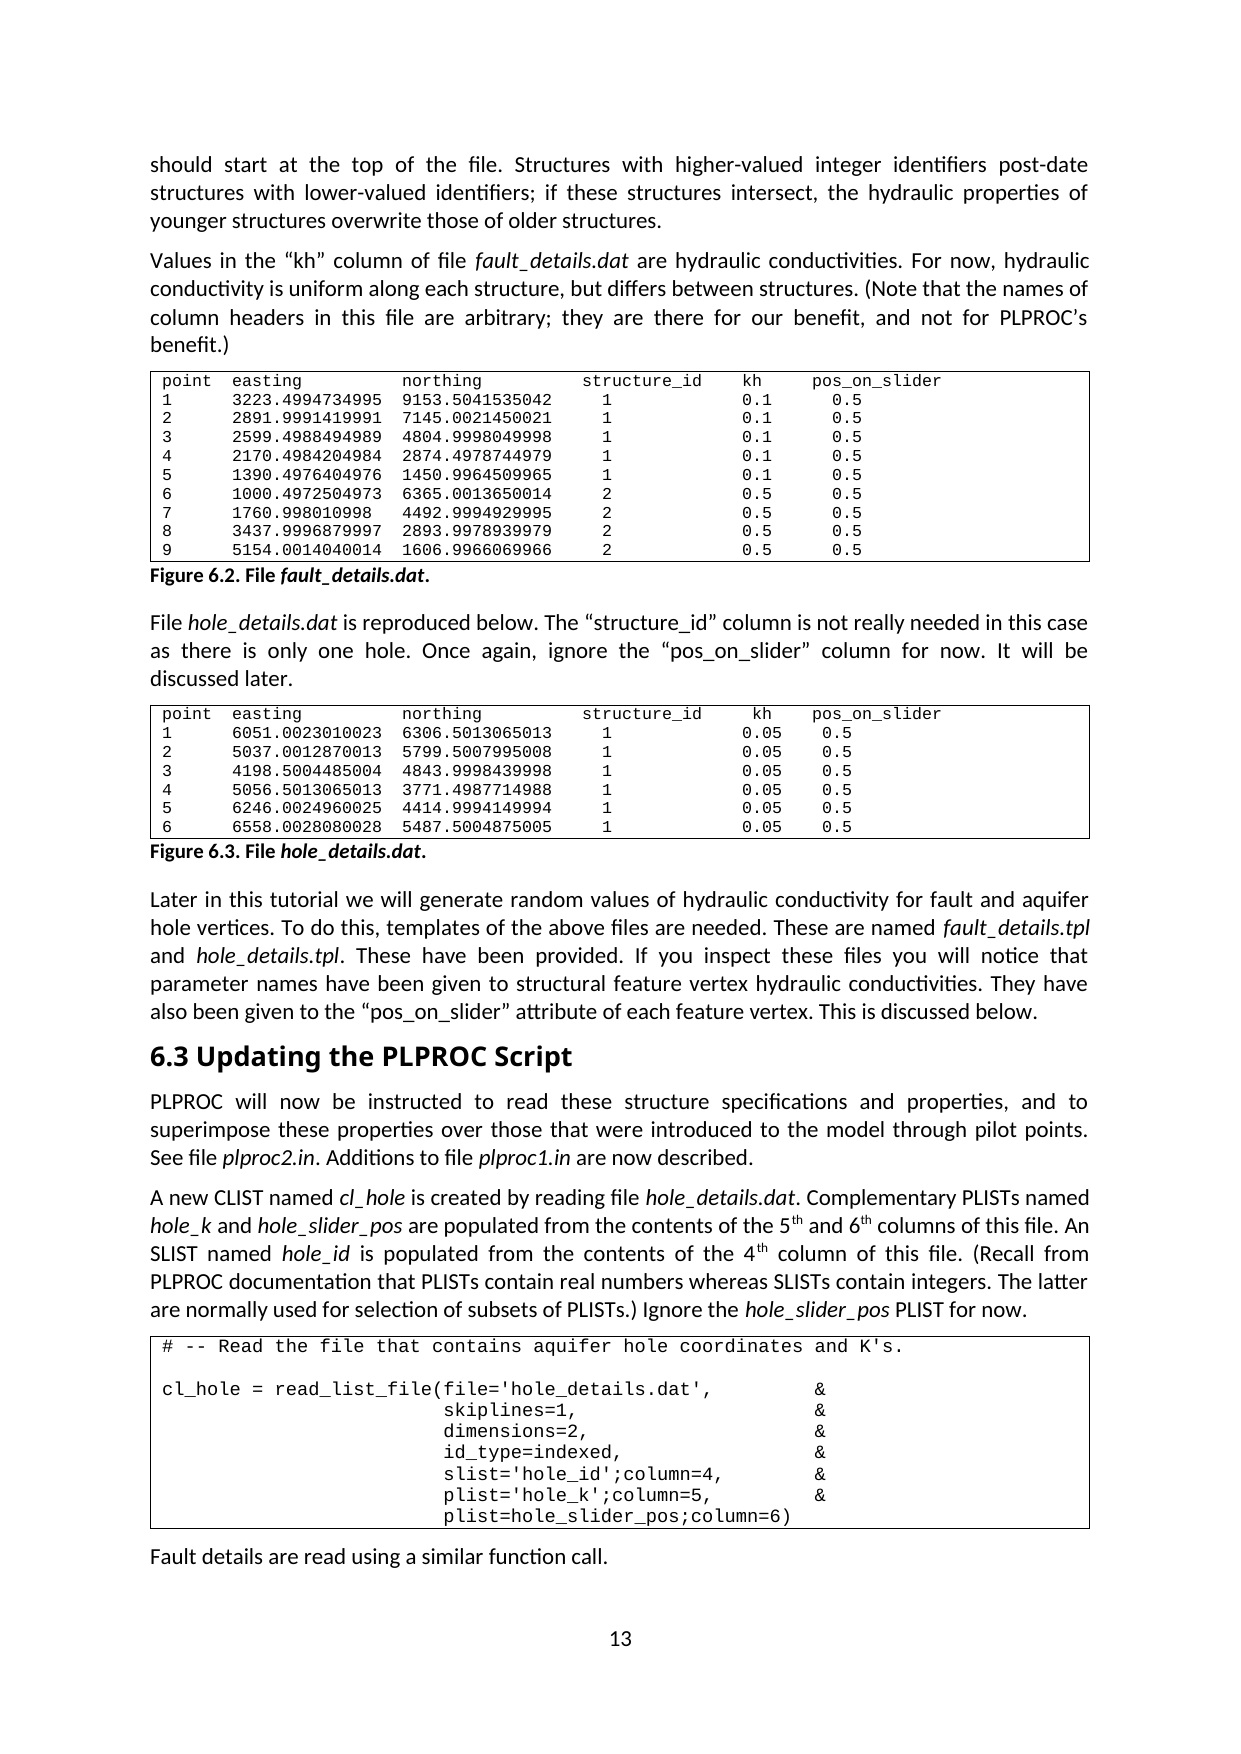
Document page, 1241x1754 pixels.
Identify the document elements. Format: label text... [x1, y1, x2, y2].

subtitle 6.3 Updating the PLPROC Script [150, 1037, 1090, 1074]
text A new CLIST named cl_hole is created by reading file hole_details.dat. Complementary PLISTs named hole_k and hole_slider_pos are populated from the contents of the 5th and 6th columns of this file. An SLIST named hole_id is populated from the contents of the 4th column of this file. (Recall from PLPROC documentation that PLISTs contain real numbers whereas SLISTs contain integers. The latter are normally used for selection of subsets of PLISTs.) Ignore the hole_slider_pos PLIST for now. [150, 1183, 1090, 1323]
text Fault details are read using a similar function call. [150, 1542, 1090, 1570]
table_header point easting northing structure_id kh pos_on_slider 1 3223.4994734995 9153.5041535042 1 0.1 0.5 2 2891.9991419991 7145.0021450021 1 0.1 0.5 3 2599.4988494989 4804.9998049998 1 0.1 0.5 4 2170.4984204984 2874.4978744979 1 0.1 0.5 5 1390.4976404976 1450.9964509965 1 0.1 0.5 6 1000.4972504973 6365.0013650014 2 0.5 0.5 7 1760.998010998 4492.9994929995 2 0.5 0.5 8 3437.9996879997 2893.9978939979 2 0.5 0.5 9 5154.0014040014 1606.9966069966 2 0.5 0.5 [151, 372, 1089, 561]
text Later in this tutorial we will generate random values of hydraulic conductivity for fault and aquifer hole vertices. To do this, templates of the above files are needed. These are named fault_details.tpl and hole_details.tpl. These have been provided. If you inspect these files you will notice that parameter names have been given to structural feature vertex hydraulic conductivities. They have also been given to the “pos_on_slider” attribute of each feature vertex. This is discussed below. [150, 885, 1090, 1025]
text Figure 6.3. File hole_details.dat. [150, 839, 1090, 864]
table_header # -- Read the file that contains aquifer hole coordinates and K's. cl_hole = read_list_file(file='hole_details.dat', & skiplines=1, & dimensions=2, & id_type=indexed, & slist='hole_id';column=4, & plist='hole_k';column=5, & plist=hole_slider_pos;column=6) [151, 1337, 1089, 1528]
text Figure 6.2. File fault_details.dat. [150, 562, 1090, 587]
text Values in the “kh” column of file fault_details.dat are hydraulic conductivities. For now, hydraulic conductivity is uniform along each structure, but differs between structures. (Note that the names of column headers in this file are arbitrary; they are there for our benefit, and not for PLPROC’s benefit.) [150, 247, 1090, 359]
text PLPROC will now be instructed to read these structure specifications and properties, and to superimpose these properties over those that were introduced to the model through pilot points. See file plproc2.in. Additions to file plproc1.in are now described. [150, 1087, 1090, 1171]
table_header point easting northing structure_id kh pos_on_slider 1 6051.0023010023 6306.5013065013 1 0.05 0.5 2 5037.0012870013 5799.5007995008 1 0.05 0.5 3 4198.5004485004 4843.9998439998 1 0.05 0.5 4 5056.5013065013 3771.4987714988 1 0.05 0.5 5 6246.0024960025 4414.9994149994 1 0.05 0.5 6 6558.0028080028 5487.5004875005 1 0.05 0.5 [151, 706, 1089, 838]
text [150, 150, 1090, 234]
text File hole_details.dat is reproduced below. The “structure_id” column is not really needed in this case as there is only one hole. Once again, ignore the “pos_on_slider” column for now. It will be discussed later. [150, 608, 1090, 692]
